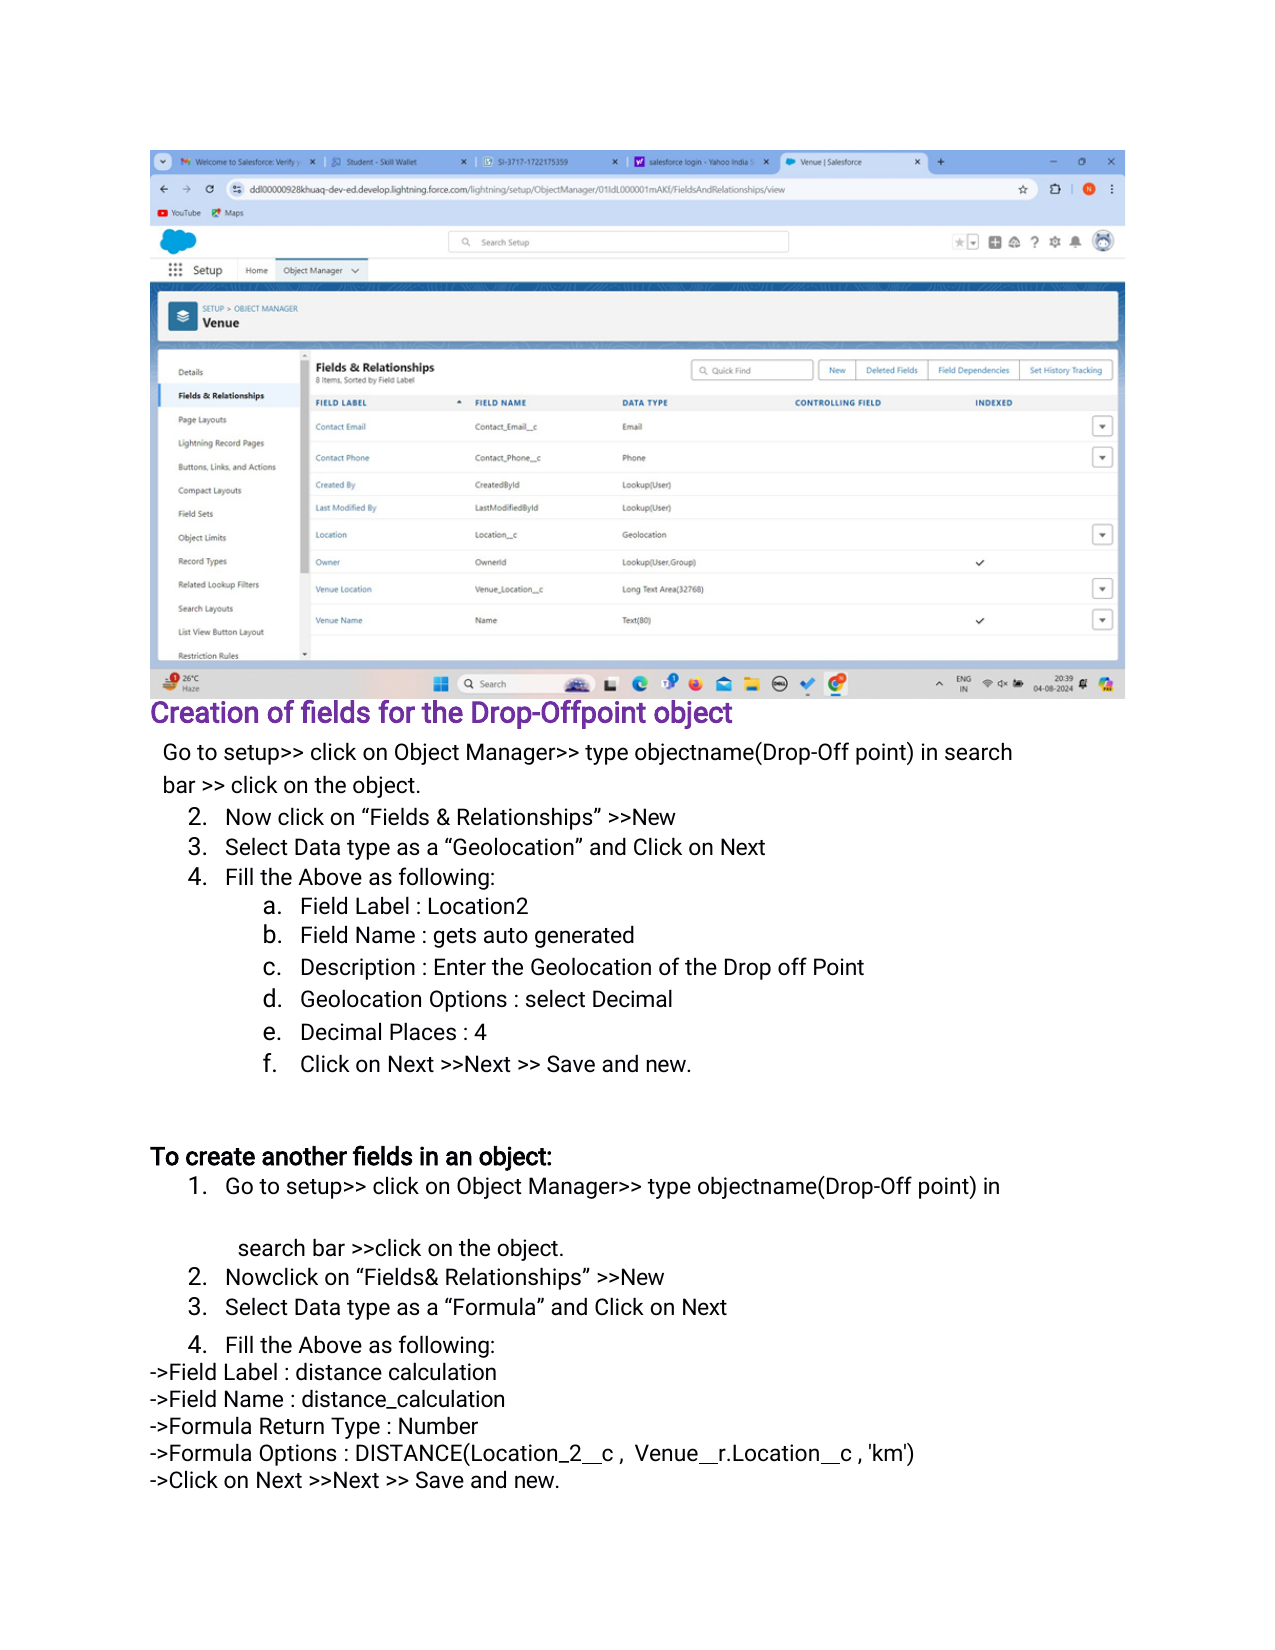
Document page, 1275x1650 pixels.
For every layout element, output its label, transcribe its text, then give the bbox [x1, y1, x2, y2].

list Select Data type as a “Geolocation” and Click on Next [187, 832, 1125, 862]
text ->Click on Next >>Next >> Save and new. [150, 1467, 1125, 1494]
list Fill the Above as following: [187, 1330, 1125, 1359]
text ->Formula Return Type : Number [150, 1413, 1125, 1440]
list Geolocation Options : select Decimal [262, 985, 1125, 1014]
list Now click on “Fields & Relationships” >>New [187, 800, 1125, 832]
text ->Formula Options : DISTANCE(Location_2 c , Venue r.Location c , 'km') [150, 1440, 1125, 1467]
text Go to setup>> click on Object Manager>> type objectname(Drop-Off point) in search bar >> click on the object. [162, 735, 1027, 800]
list Nowclick on “Fields& Relationships” >>New [187, 1262, 1125, 1292]
subtitle Creation of fields for the Drop-Offpoint object [150, 699, 567, 728]
list Select Data type as a “Formula” and Click on Next [187, 1292, 1125, 1321]
subtitle Creation of fields for the Drop-Offpoint object [522, 699, 1125, 728]
list Fill the Above as following: [187, 862, 1125, 891]
text search bar >>click on the object. [237, 1236, 1125, 1262]
picture [150, 150, 1125, 699]
list Go to setup>> click on Object Manager>> type objectname(Drop-Off point) in [187, 1171, 1125, 1200]
list Decimal Places : 4 [262, 1017, 1125, 1046]
list Field Name : gets auto generated [262, 920, 1125, 949]
subtitle To create another fields in an object: [150, 1141, 1125, 1171]
list Description : Enter the Geolocation of the Drop off Point [262, 952, 1125, 982]
text ->Field Label : distance calculation [150, 1359, 1125, 1386]
list Field Label : Location2 [262, 891, 1125, 920]
list Click on Next >>Next >> Save and new. [262, 1049, 1125, 1078]
text ->Field Name : distance_calculation [150, 1386, 1125, 1413]
